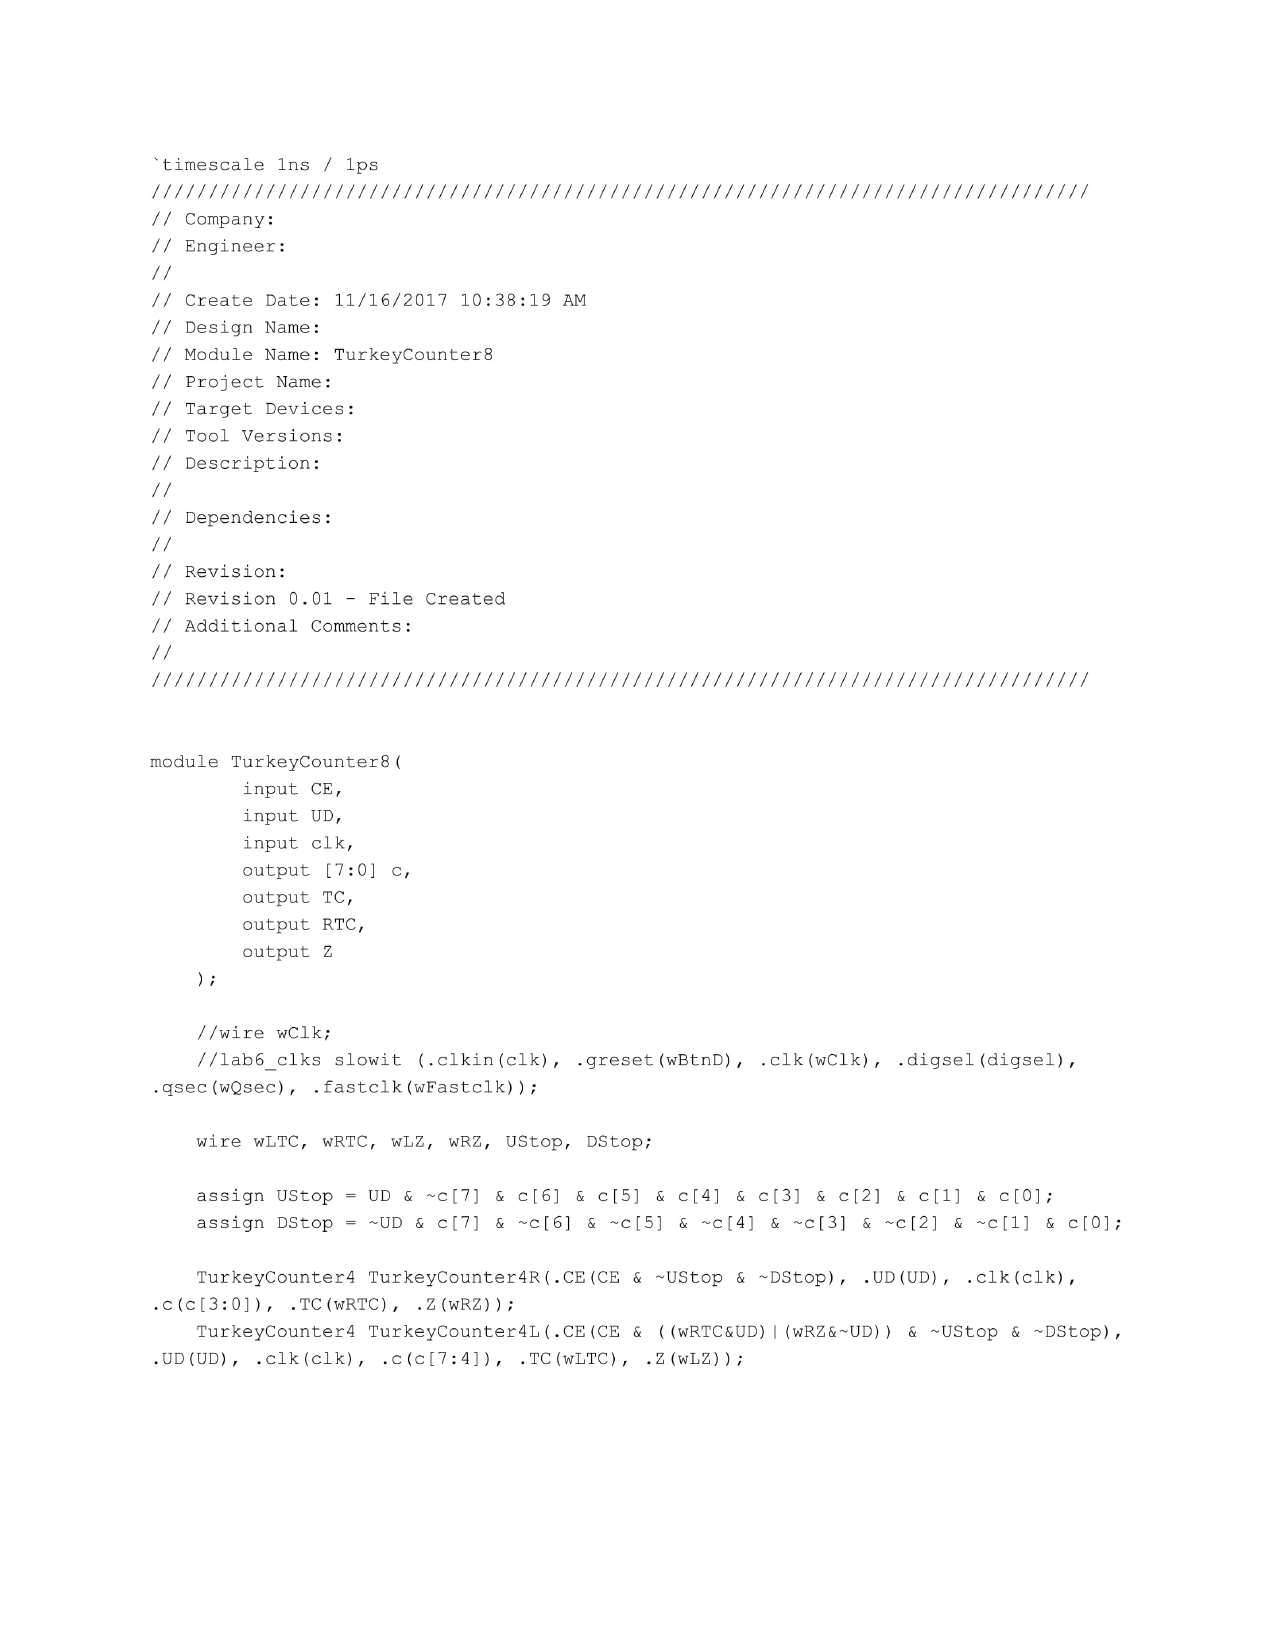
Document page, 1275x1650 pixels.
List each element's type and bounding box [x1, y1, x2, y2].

picture [150, 150, 1125, 1413]
